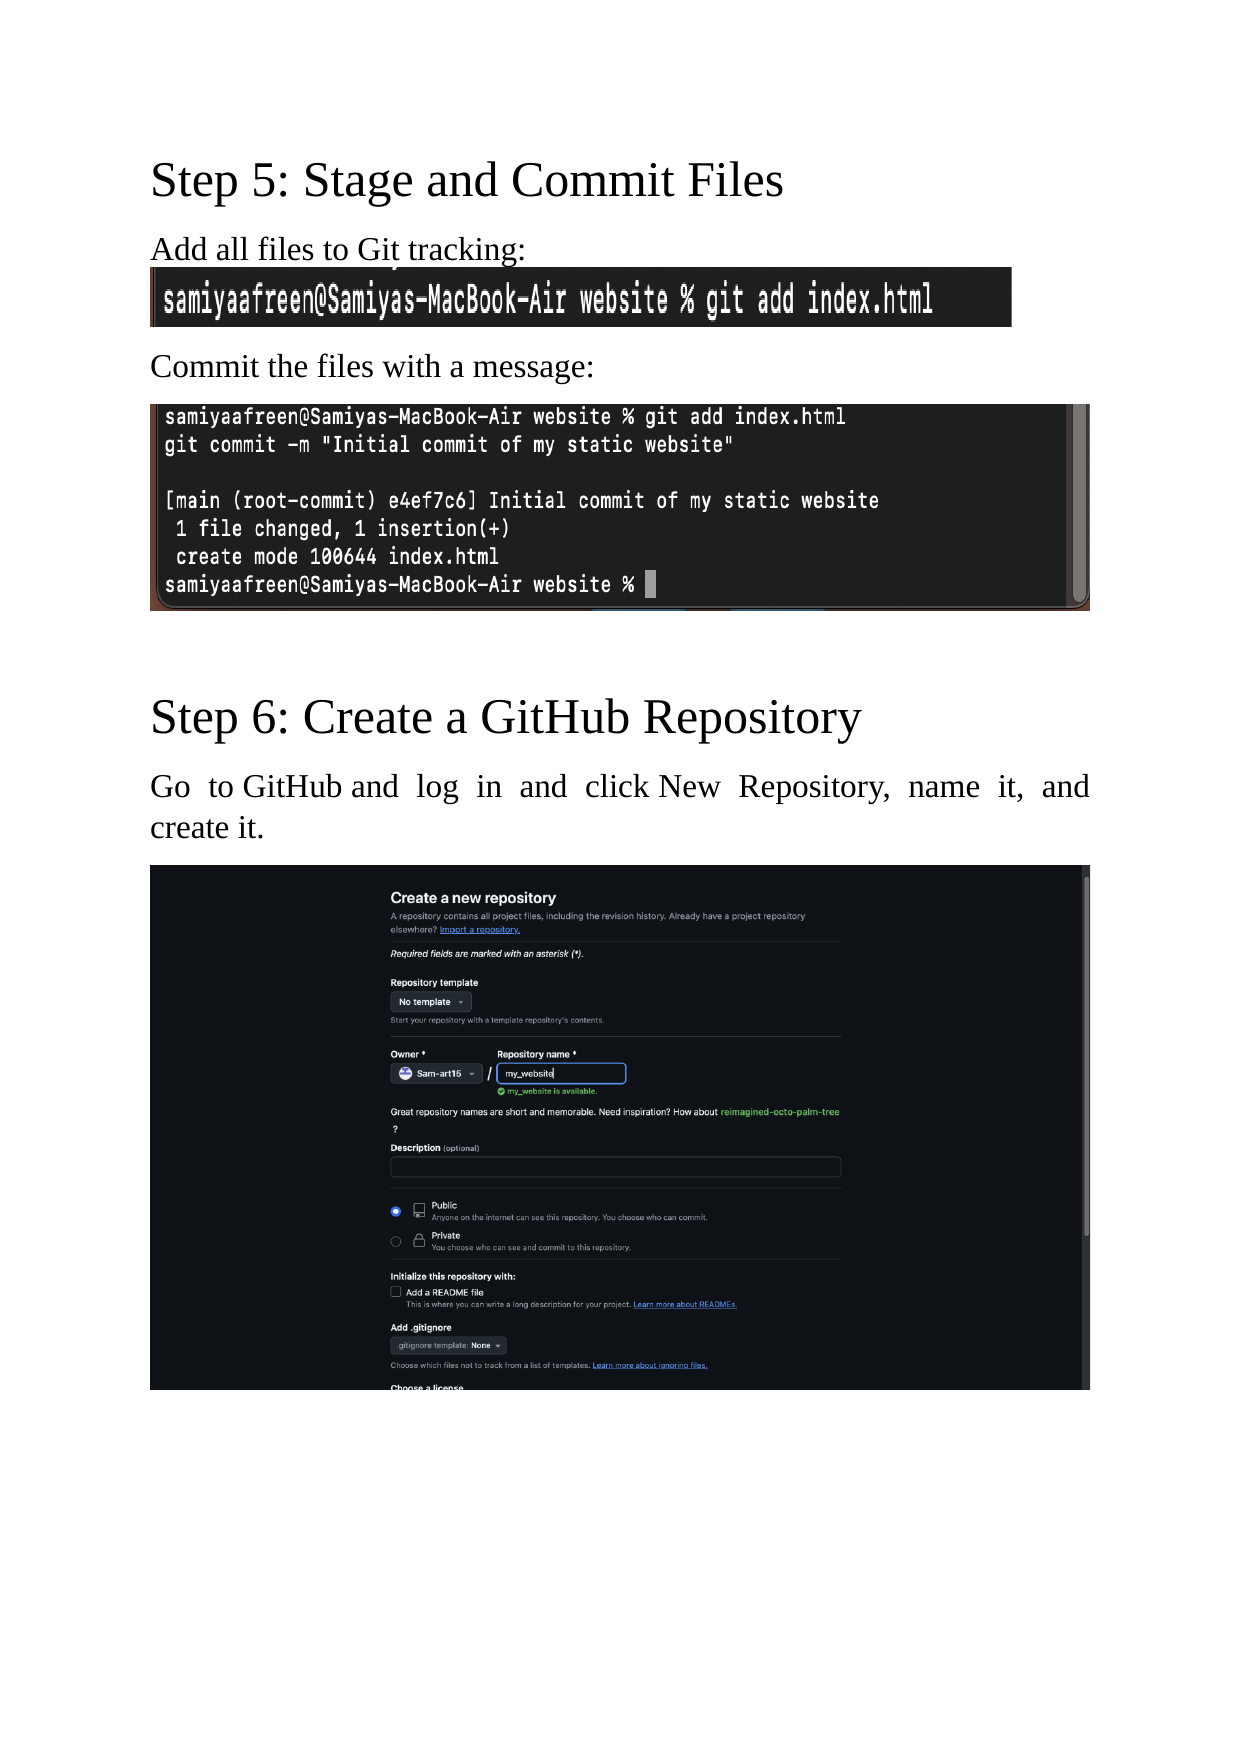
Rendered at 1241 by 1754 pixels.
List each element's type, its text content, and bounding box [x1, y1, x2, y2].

text Add all files to Git tracking: [150, 229, 1090, 267]
picture [150, 404, 1090, 611]
picture [150, 267, 1012, 327]
text Go to GitHub and log in and click New Repository, name it, and create it. [150, 766, 1090, 846]
text Commit the files with a message: [150, 346, 1090, 385]
picture [150, 865, 1091, 1390]
text Step 5: Stage and Commit Files [150, 150, 1090, 207]
text Step 6: Create a GitHub Repository [150, 687, 1090, 745]
